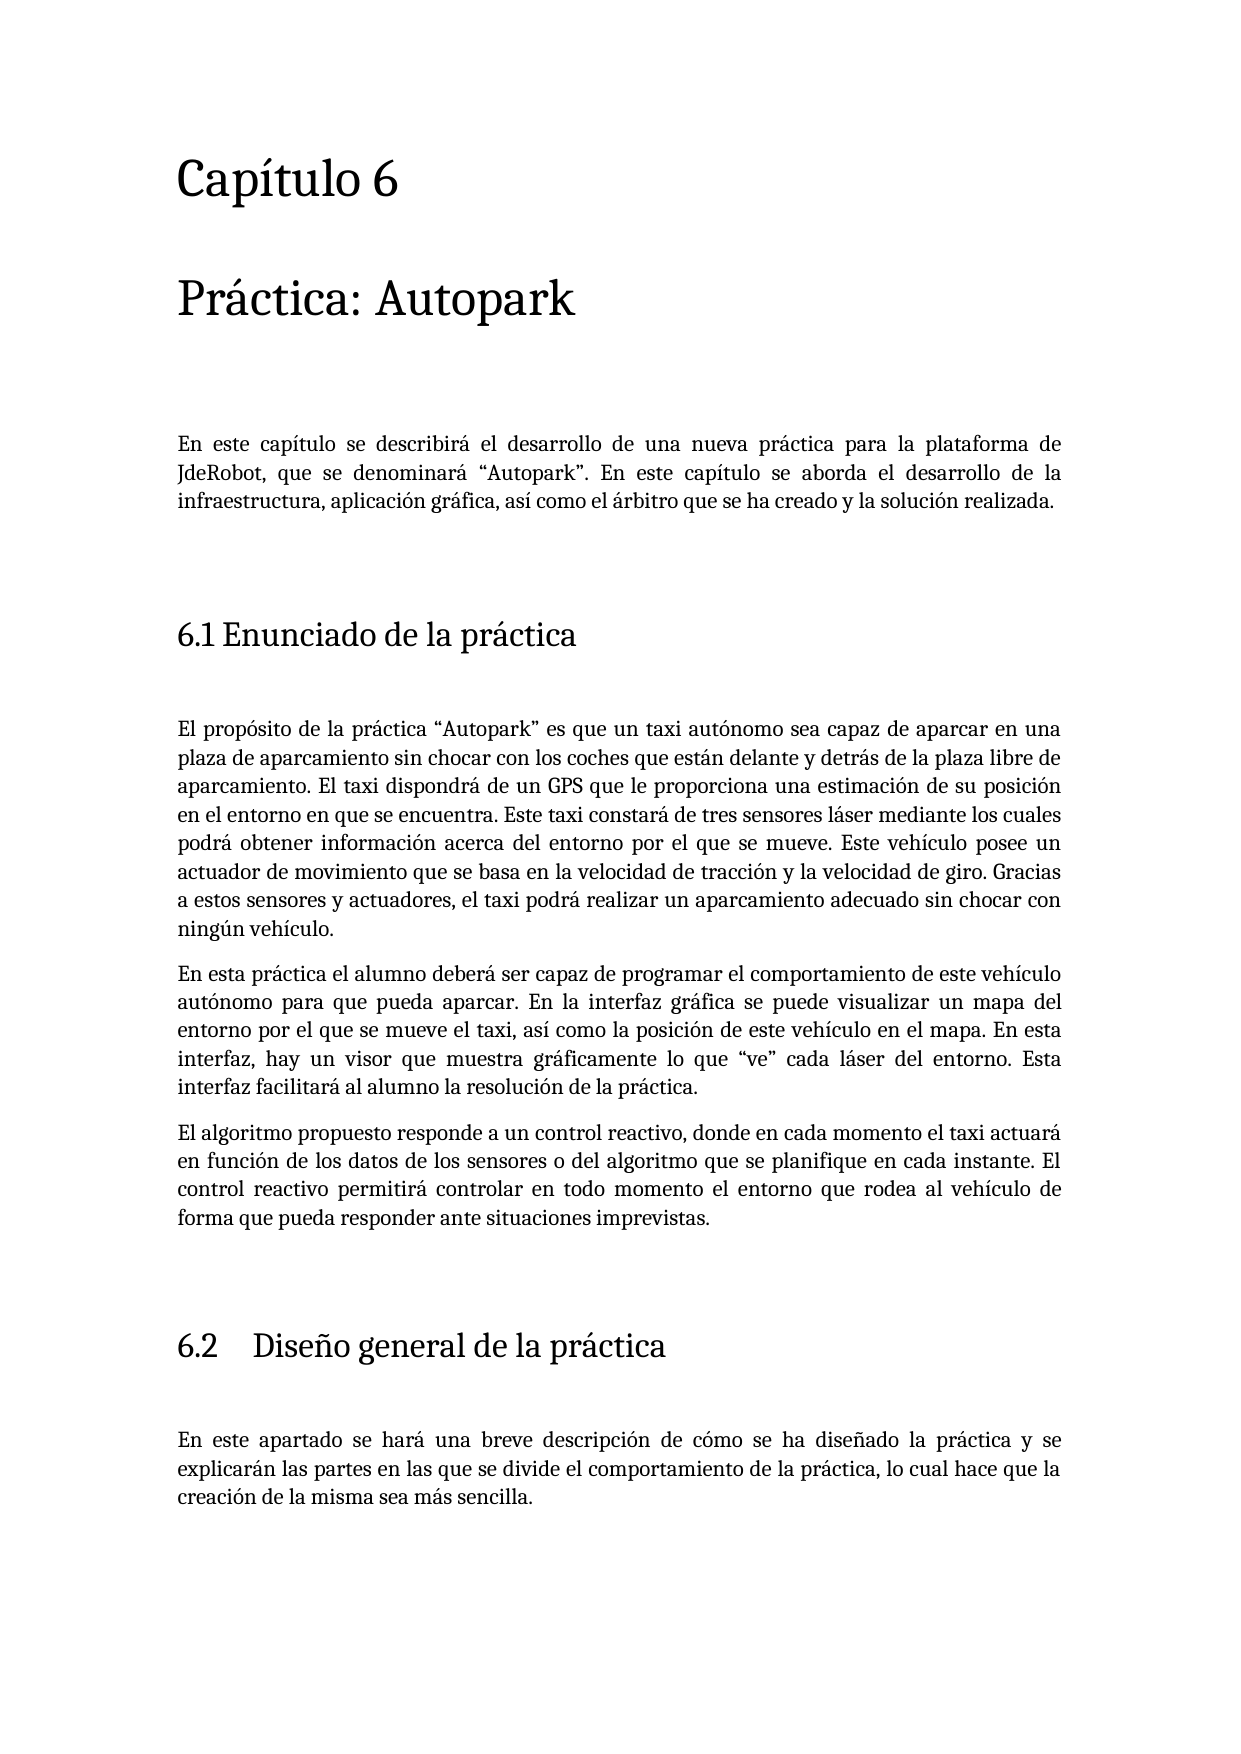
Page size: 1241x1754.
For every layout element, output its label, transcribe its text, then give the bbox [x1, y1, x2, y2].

text Capítulo 6 [177, 148, 1063, 210]
list Diseño general de la práctica [177, 1325, 1063, 1366]
text En esta práctica el alumno deberá ser capaz de programar el comportamiento de este vehículo autónomo para que pueda aparcar. En la interfaz gráfica se puede visualizar un mapa del entorno por el que se mueve el taxi, así como la posición de este vehículo en el mapa. En esta interfaz, hay un visor que muestra gráficamente lo que “ve” cada láser del entorno. Esta interfaz facilitará al alumno la resolución de la práctica. [177, 960, 1063, 1101]
text El algoritmo propuesto responde a un control reactivo, donde en cada momento el taxi actuará en función de los datos de los sensores o del algoritmo que se planifique en cada instante. El control reactivo permitirá controlar en todo momento el entorno que rodea al vehículo de forma que pueda responder ante situaciones imprevistas. [177, 1119, 1063, 1231]
text En este apartado se hará una breve descripción de cómo se ha diseñado la práctica y se explicarán las partes en las que se divide el comportamiento de la práctica, lo cual hace que la creación de la misma sea más sencilla. [177, 1427, 1063, 1511]
text En este capítulo se describirá el desarrollo de una nueva práctica para la plataforma de JdeRobot, que se denominará “Autopark”. En este capítulo se aborda el desarrollo de la infraestructura, aplicación gráfica, así como el árbitro que se ha creado y la solución realizada. [177, 431, 1063, 514]
text Práctica: Autopark [177, 268, 1063, 328]
list 6.1 Enunciado de la práctica [177, 614, 1063, 655]
text El propósito de la práctica “Autopark” es que un taxi autónomo sea capaz de aparcar en una plaza de aparcamiento sin chocar con los coches que están delante y detrás de la plaza libre de aparcamiento. El taxi dispondrá de un GPS que le proporciona una estimación de su posición en el entorno en que se encuentra. Este taxi constará de tres sensores láser mediante los cuales podrá obtener información acerca del entorno por el que se mueve. Este vehículo posee un actuador de movimiento que se basa en la velocidad de tracción y la velocidad de giro. Gracias a estos sensores y actuadores, el taxi podrá realizar un aparcamiento adecuado sin chocar con ningún vehículo. [177, 716, 1063, 942]
